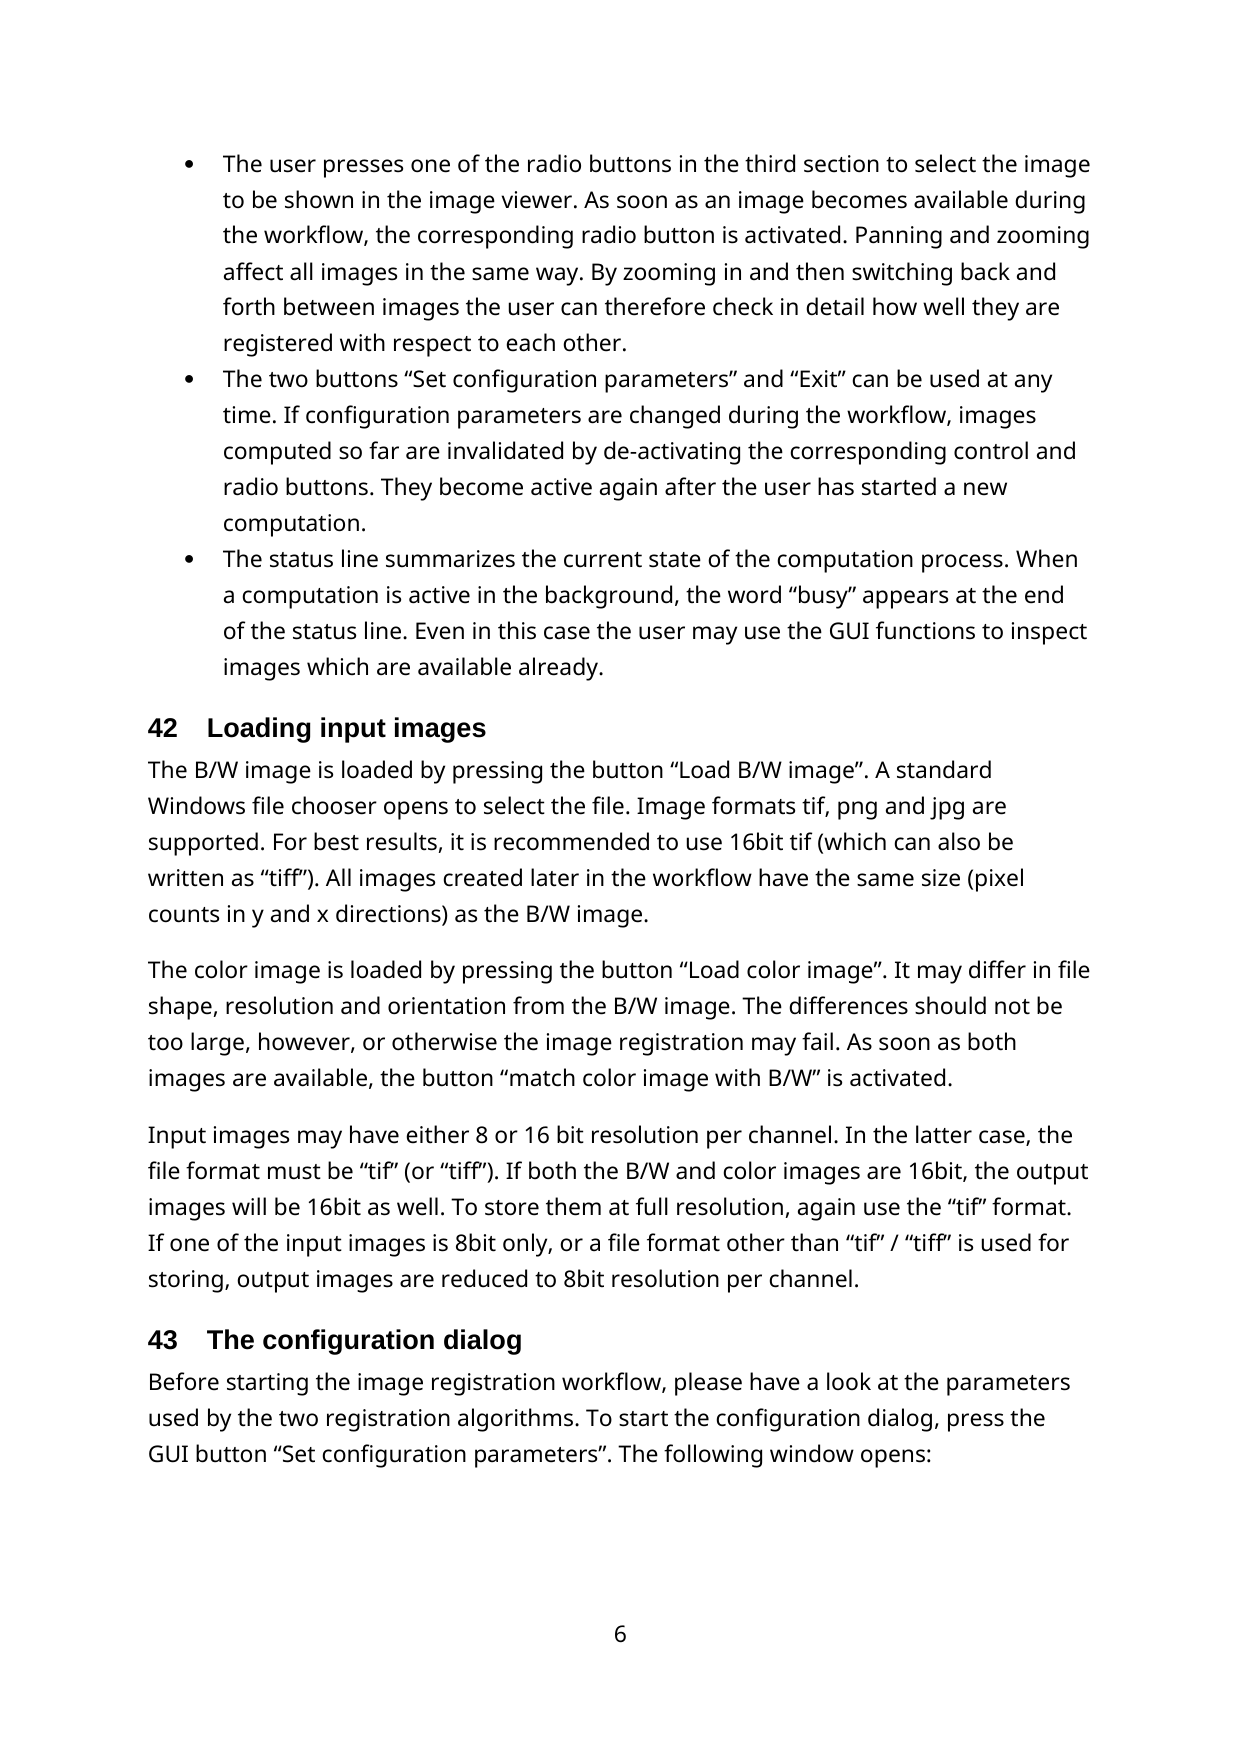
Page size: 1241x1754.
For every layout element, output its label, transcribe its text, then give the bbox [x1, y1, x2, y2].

text The color image is loaded by pressing the button “Load color image”. It may differ in file shape, resolution and orientation from the B/W image. The differences should not be too large, however, or otherwise the image registration may fail. As soon as both images are available, the button “match color image with B/W” is activated. [148, 954, 1093, 1093]
text The B/W image is loaded by pressing the button “Load B/W image”. A standard Windows file chooser opens to select the file. Image formats tif, png and jpg are supported. For best results, it is recommended to use 16bit tif (which can also be written as “tiff”). All images created later in the workflow have the same size (pixel counts in y and x directions) as the B/W image. [148, 754, 1093, 929]
subtitle Loading input images [148, 712, 1093, 743]
text Before starting the image registration workflow, please have a look at the parameters used by the two registration algorithms. To start the configuration dialog, press the GUI button “Set configuration parameters”. The following window opens: [148, 1366, 1093, 1469]
list The two buttons “Set configuration parameters” and “Exit” can be used at any time. If configuration parameters are changed during the workflow, images computed so far are invalidated by de-activating the corresponding control and radio buttons. They become active again after the user has started a new computation. [185, 363, 1093, 538]
subtitle The configuration dialog [148, 1324, 1093, 1355]
text Input images may have either 8 or 16 bit resolution per channel. In the latter case, the file format must be “tif” (or “tiff”). If both the B/W and color images are 16bit, the output images will be 16bit as well. To store them at full resolution, again use the “tif” format. If one of the input images is 8bit only, or a file format other than “tif” / “tiff” is used for storing, output images are reduced to 8bit resolution per channel. [148, 1119, 1093, 1294]
list The user presses one of the radio buttons in the third section to select the image to be shown in the image viewer. As soon as an image becomes available during the workflow, the corresponding radio button is activated. Panning and zooming affect all images in the same way. By zooming in and then switching back and forth between images the user can therefore check in detail how well they are registered with respect to each other. [185, 148, 1093, 358]
list The status line summarizes the current state of the computation process. When a computation is active in the background, the word “busy” appears at the end of the status line. Even in this case the user may use the GUI functions to inspect images which are available already. [185, 543, 1093, 682]
